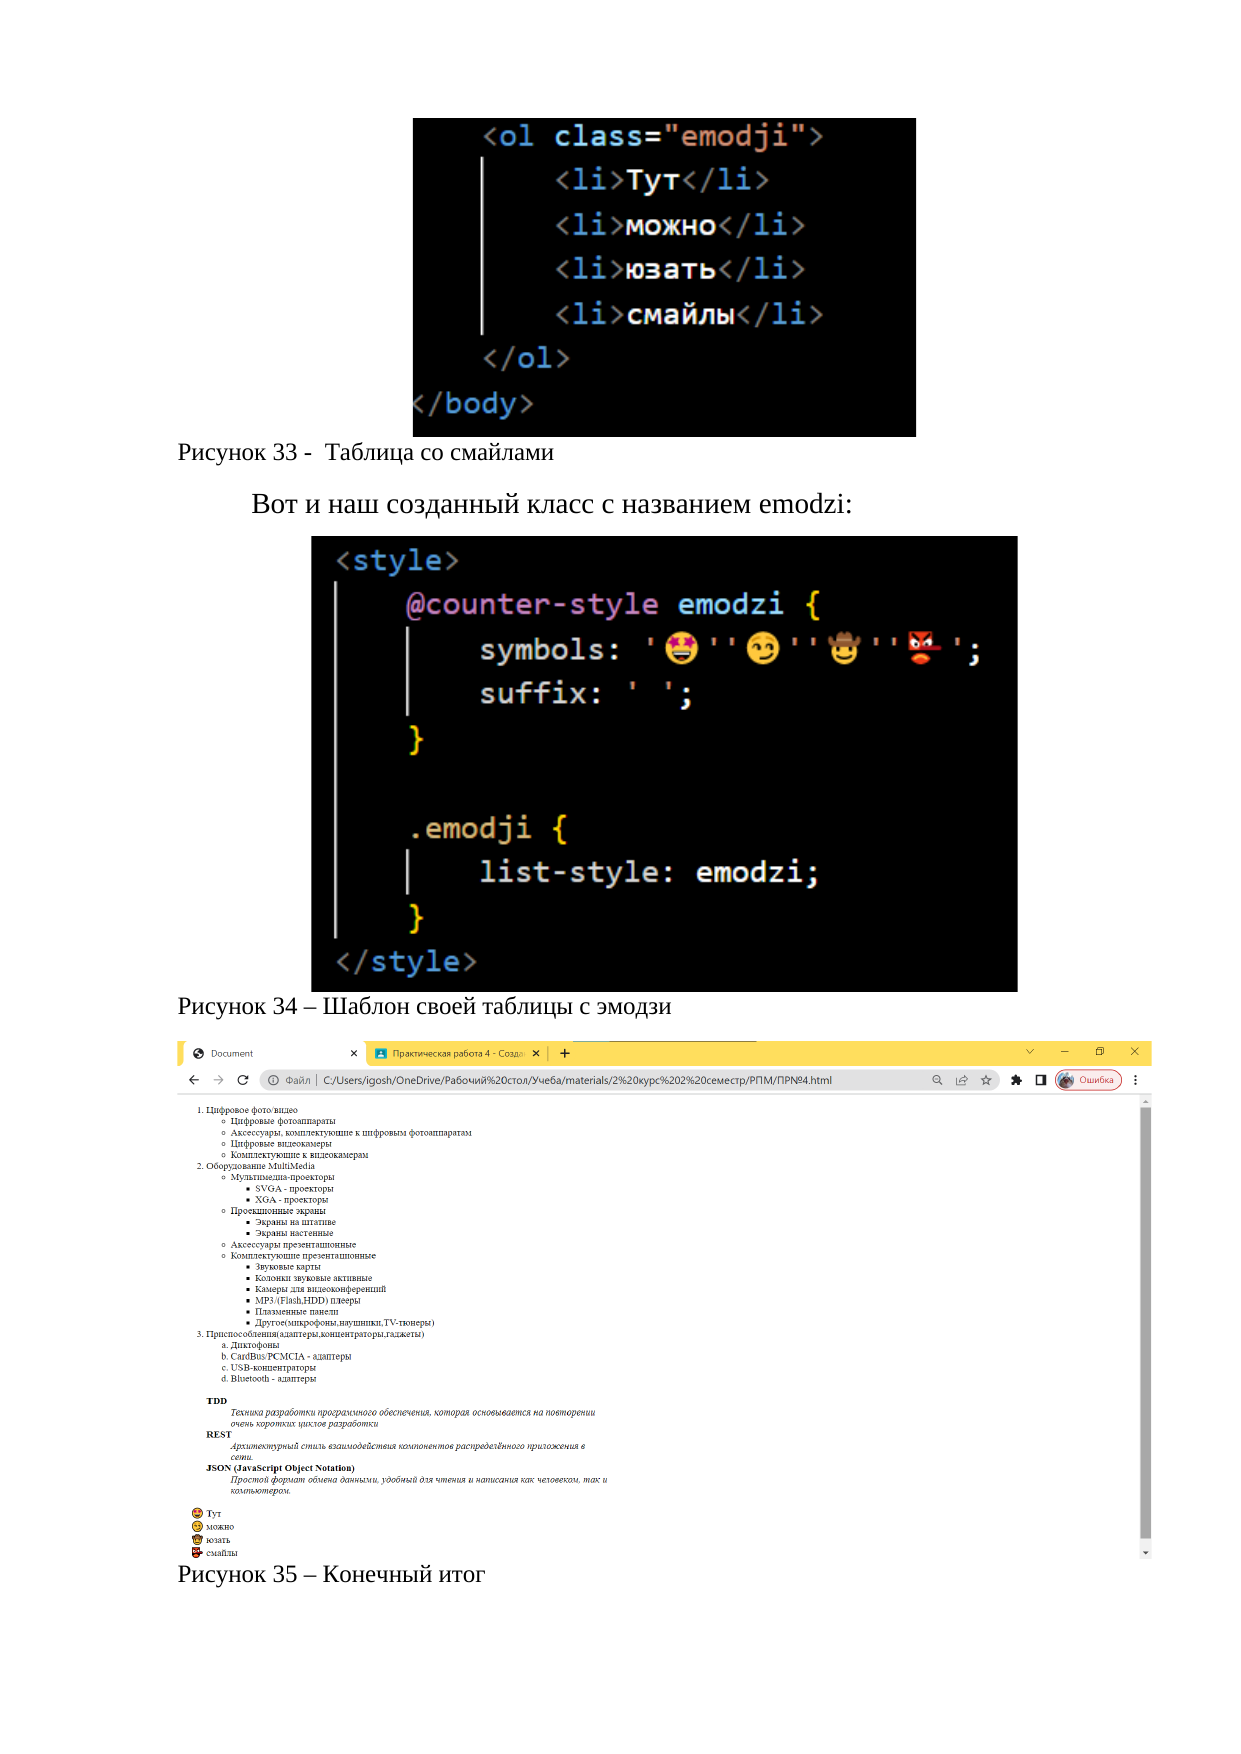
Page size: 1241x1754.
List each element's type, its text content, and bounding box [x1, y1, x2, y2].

text Рисунок - Таблица со смайлами [177, 437, 1152, 466]
text Вот и наш созданный класс с названием emodzi: [177, 486, 1152, 520]
text Рисунок – Конечный итог [177, 1559, 1152, 1587]
picture [412, 118, 917, 437]
picture [311, 536, 1018, 992]
picture [177, 1041, 1152, 1559]
text Рисунок – Шаблон своей таблицы с эмодзи [177, 991, 1152, 1020]
